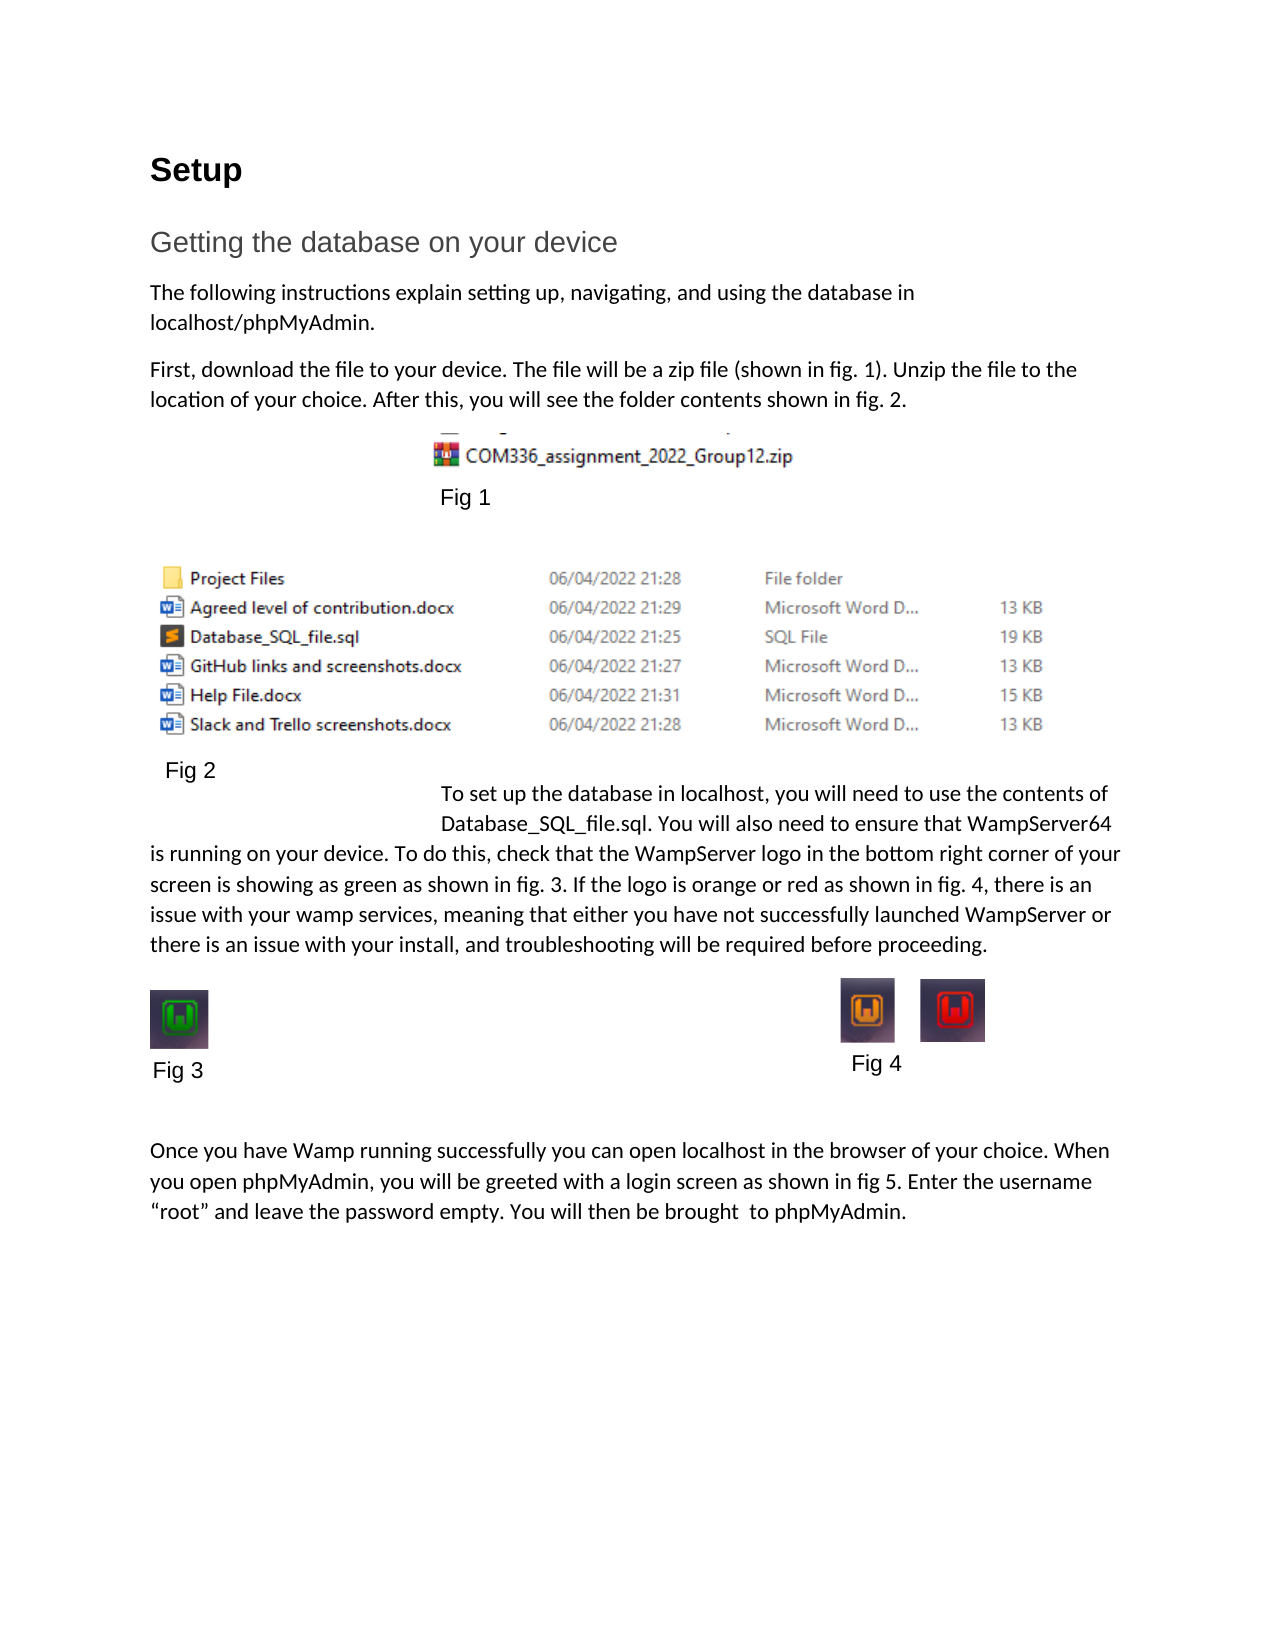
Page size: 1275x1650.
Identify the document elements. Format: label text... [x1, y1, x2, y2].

text To set up the database in localhost, you will need to use the contents of Database_SQL_file.sql. You will also need to ensure that WampServer64 is running on your device. To do this, check that the WampServer logo in the bottom right corner of your screen is showing as green as shown in fig. 3. If the logo is orange or red as shown in fig. 4, there is an issue with your wamp services, meaning that either you have not successfully launched WampServer or there is an issue with your install, and troubleshooting will be required before proceeding. [150, 664, 1125, 958]
picture [920, 979, 985, 1042]
picture [417, 433, 823, 482]
picture [150, 561, 1091, 771]
text First, download the file to your device. The file will be a zip file (shown in fig. 1). Unzip the file to the location of your choice. After this, you will see the folder contents shown in fig. 2. [150, 355, 1125, 413]
subtitle Setup [150, 150, 1125, 188]
text Once you have Wamp running successfully you can open localhost in the browser of your choice. When you open phpMyAdmin, you will be greeted with a login screen as shown in fig 5. Enter the username “root” and leave the password empty. You will then be brought to phpMyAdmin. [150, 1137, 1125, 1225]
text The following instructions explain setting up, navigating, and using the database in localhost/phpMyAdmin. [150, 278, 1125, 336]
picture [840, 978, 895, 1042]
picture [150, 990, 209, 1048]
subtitle Getting the database on your device [150, 225, 1125, 258]
